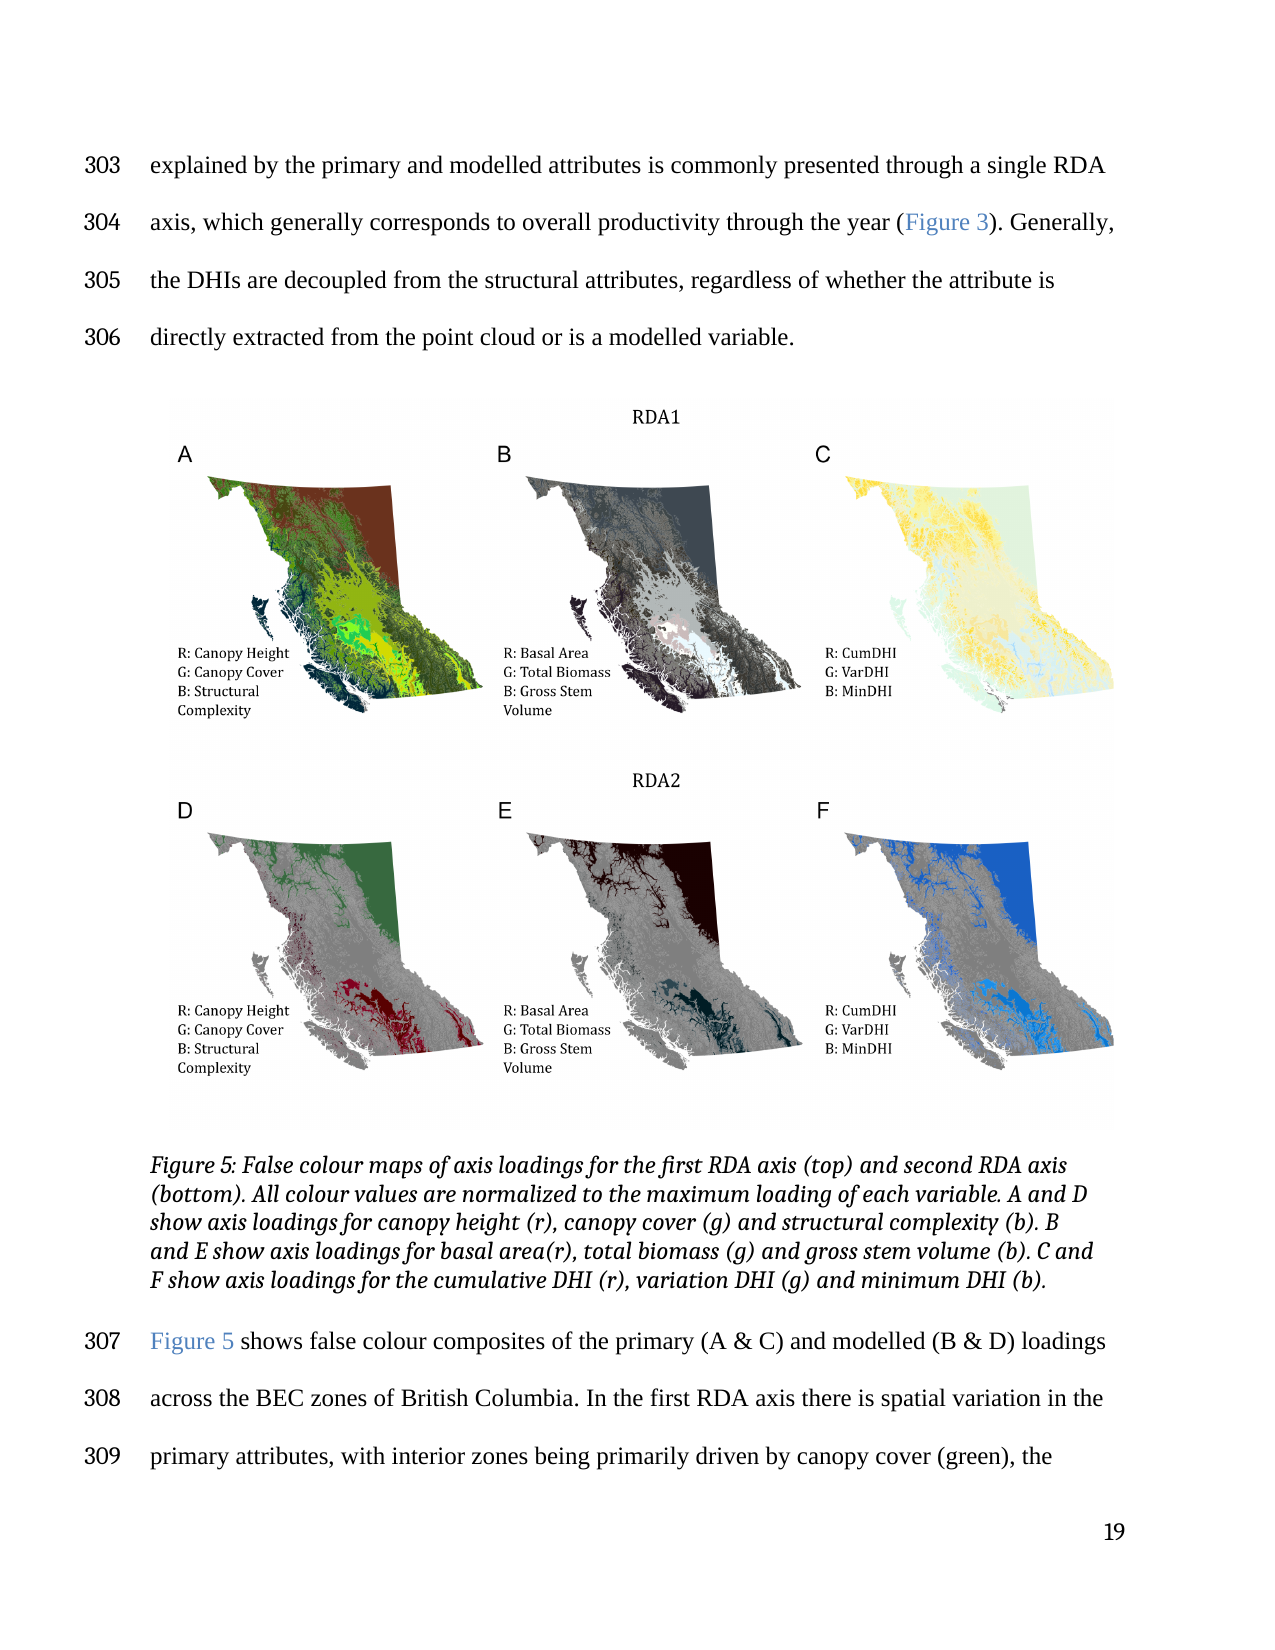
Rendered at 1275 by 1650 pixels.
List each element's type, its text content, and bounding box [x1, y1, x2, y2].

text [150, 1326, 1125, 1469]
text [150, 150, 1125, 351]
table_header Figure 5: False colour maps of axis loadings for the first RDA axis (top) and second RDA axis (bottom). All colour values are normalized to the maximum loading of each variable. A and D show axis loadings for canopy height (r), canopy cover (g) and structural complexity (b). B and E show axis loadings for basal area(r), total biomass (g) and gross stem volume (b). C and F show axis loadings for the cumulative DHI (r), variation DHI (g) and minimum DHI (b). [139, 399, 1114, 1307]
picture [168, 398, 1114, 1130]
